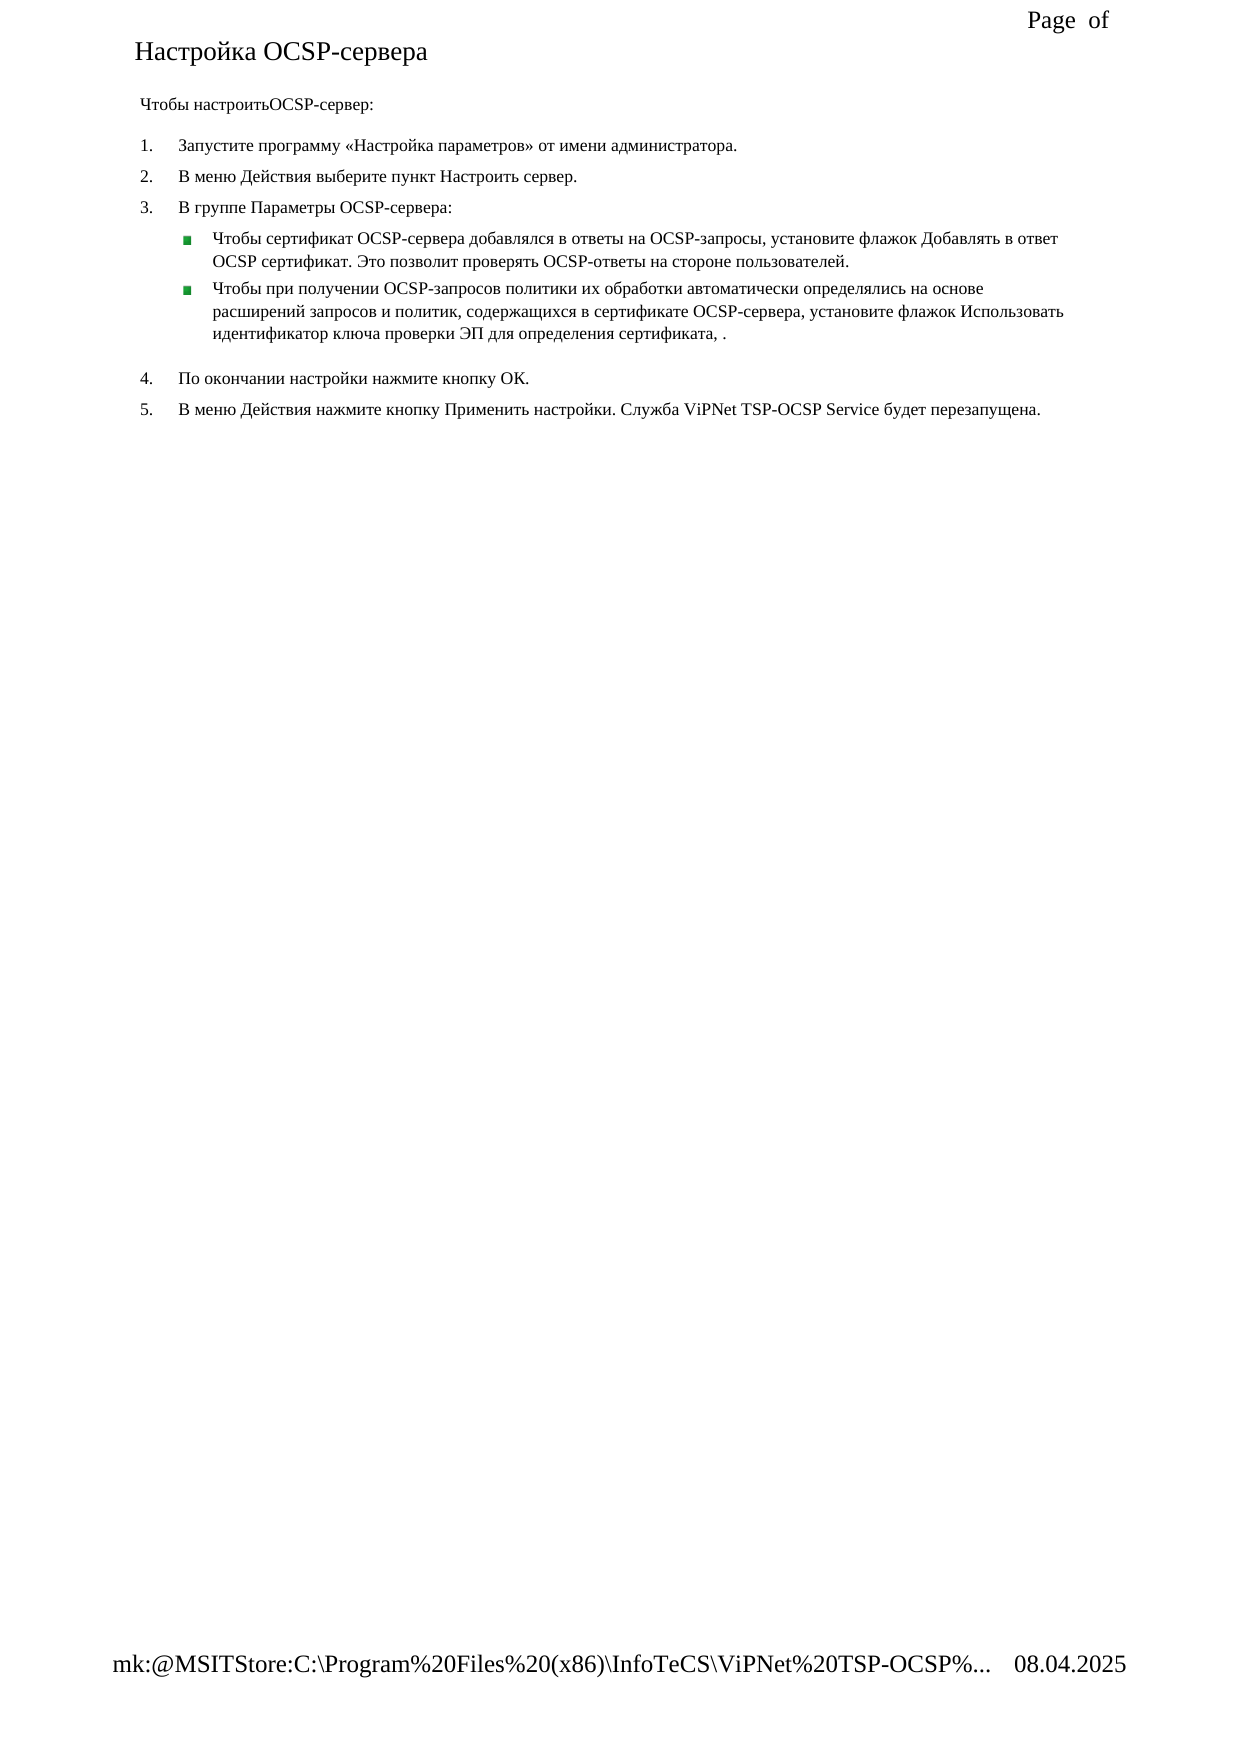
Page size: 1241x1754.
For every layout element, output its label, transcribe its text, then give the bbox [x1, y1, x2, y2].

list Запустите программу «Настройка параметров» от имени администратора. [140, 135, 1080, 156]
picture [183, 228, 192, 245]
list В группе Параметры OCSP-сервера: [140, 197, 1080, 217]
list По окончании настройки нажмите кнопку ОК. [140, 368, 1080, 388]
picture [183, 278, 192, 295]
subtitle Настройка OCSP-сервера [134, 35, 1117, 66]
text Чтобы при получении OCSP-запросов политики их обработки автоматически определялись на основе расширений запросов и политик, содержащихся в сертификате OCSP-сервера, установите флажок Использовать идентификатор ключа проверки ЭП для определения сертификата, . [183, 278, 1080, 343]
text Чтобы настроитьOCSP-сервер: [140, 94, 1080, 114]
text Чтобы сертификат OCSP-сервера добавлялся в ответы на OCSP-запросы, установите флажок Добавлять в ответ OCSP сертификат. Это позволит проверять OCSP-ответы на стороне пользователей. [183, 228, 1071, 271]
list В меню Действия выберите пункт Настроить сервер. [140, 166, 1080, 187]
list В меню Действия нажмите кнопку Применить настройки. Служба ViPNet TSP-OCSP Service будет перезапущена. [140, 399, 1080, 419]
